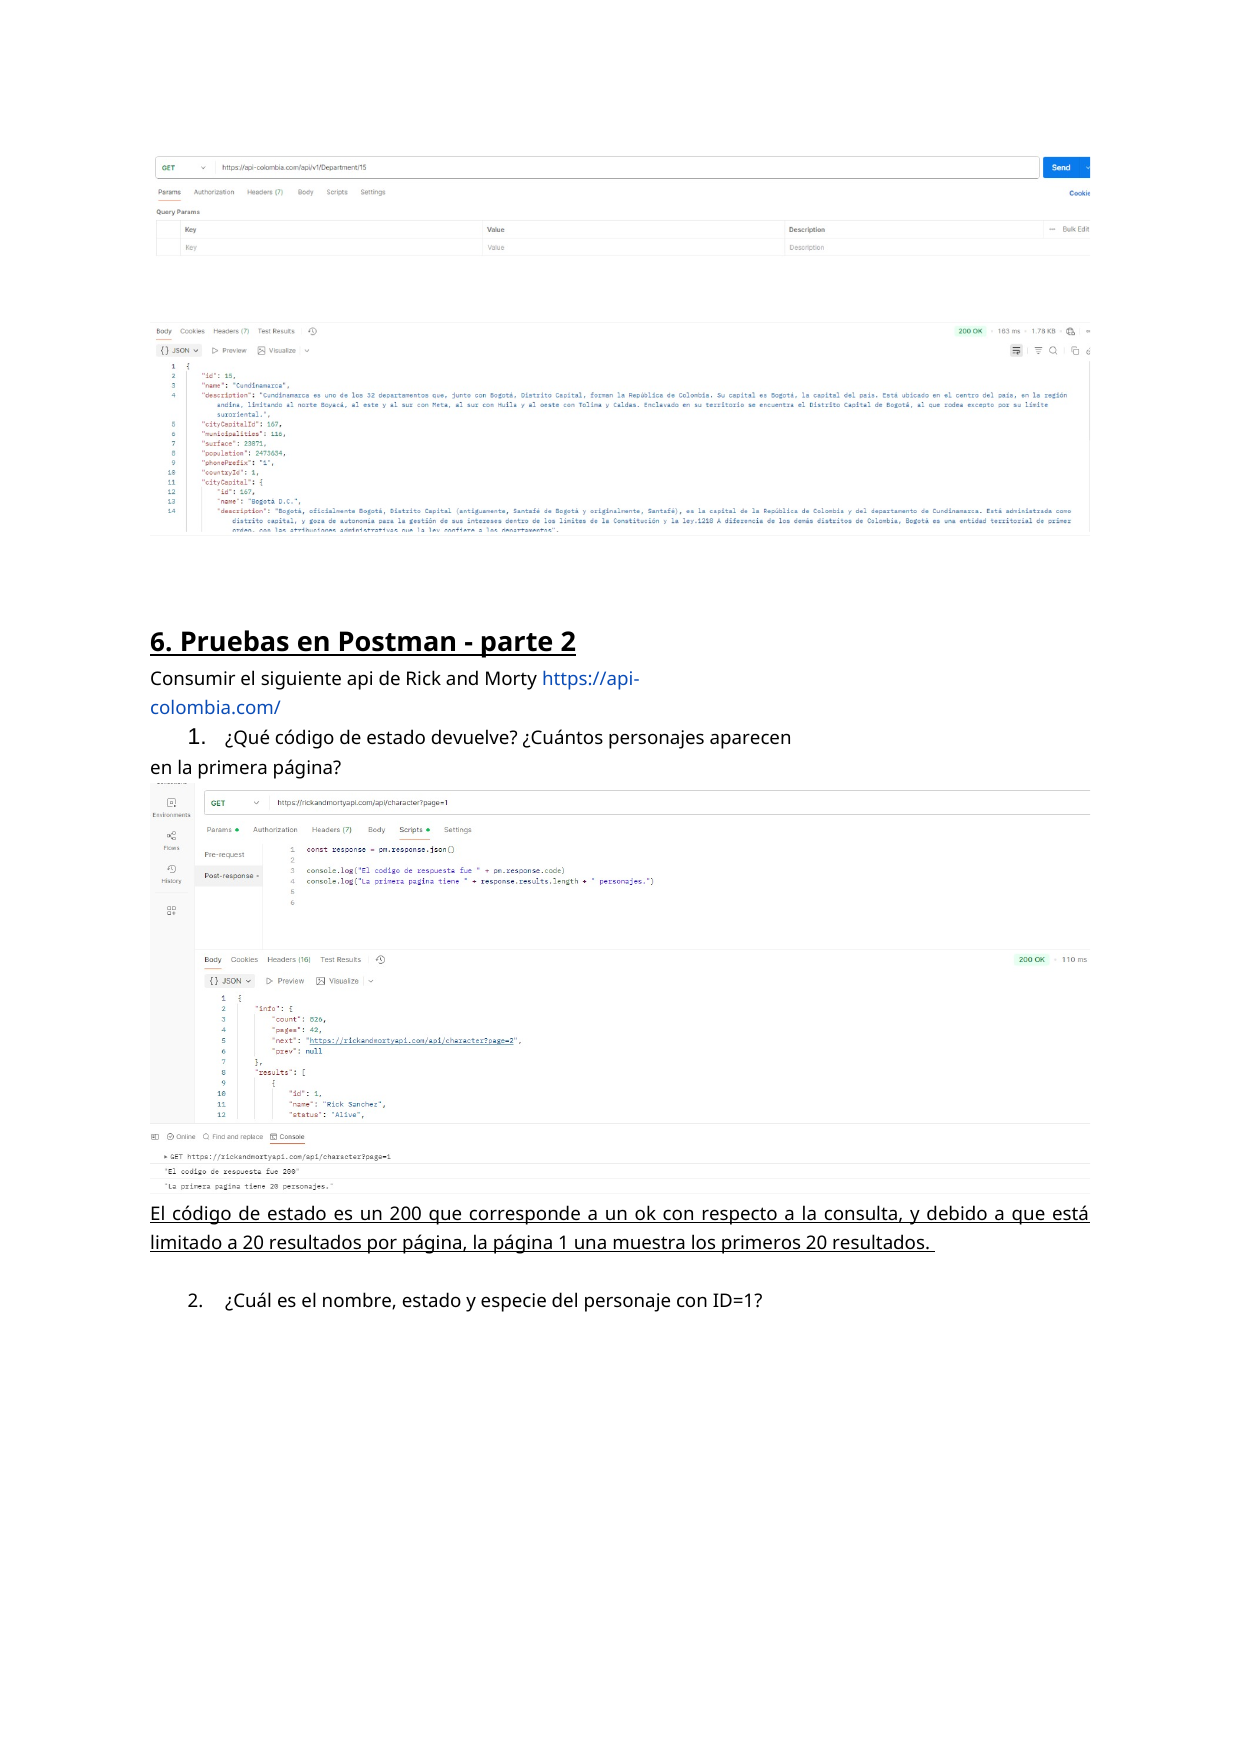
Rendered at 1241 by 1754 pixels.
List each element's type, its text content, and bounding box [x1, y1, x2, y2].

list ¿Qué código de estado devuelve? ¿Cuántos personajes aparecen [187, 723, 1090, 750]
text 6. Pruebas en Postman - parte 2 [150, 622, 1090, 659]
text colombia.com/ [150, 694, 1090, 719]
text en la primera página? [150, 754, 1090, 780]
picture [150, 150, 1091, 536]
text El código de estado es un 200 que corresponde a un ok con respecto a la consulta, y debido a que está limitado a 20 resultados por página, la página 1 una muestra los primeros 20 resultados. [150, 1200, 1090, 1222]
text Consumir el siguiente api de Rick and Morty https://api- [150, 665, 1090, 690]
text El código de estado es un 200 que corresponde a un ok con respecto a la consulta, y debido a que está limitado a 20 resultados por página, la página 1 una muestra los primeros 20 resultados. [150, 1223, 1090, 1254]
picture [150, 783, 1091, 1196]
list ¿Cuál es el nombre, estado y especie del personaje con ID=1? [187, 1288, 1090, 1313]
